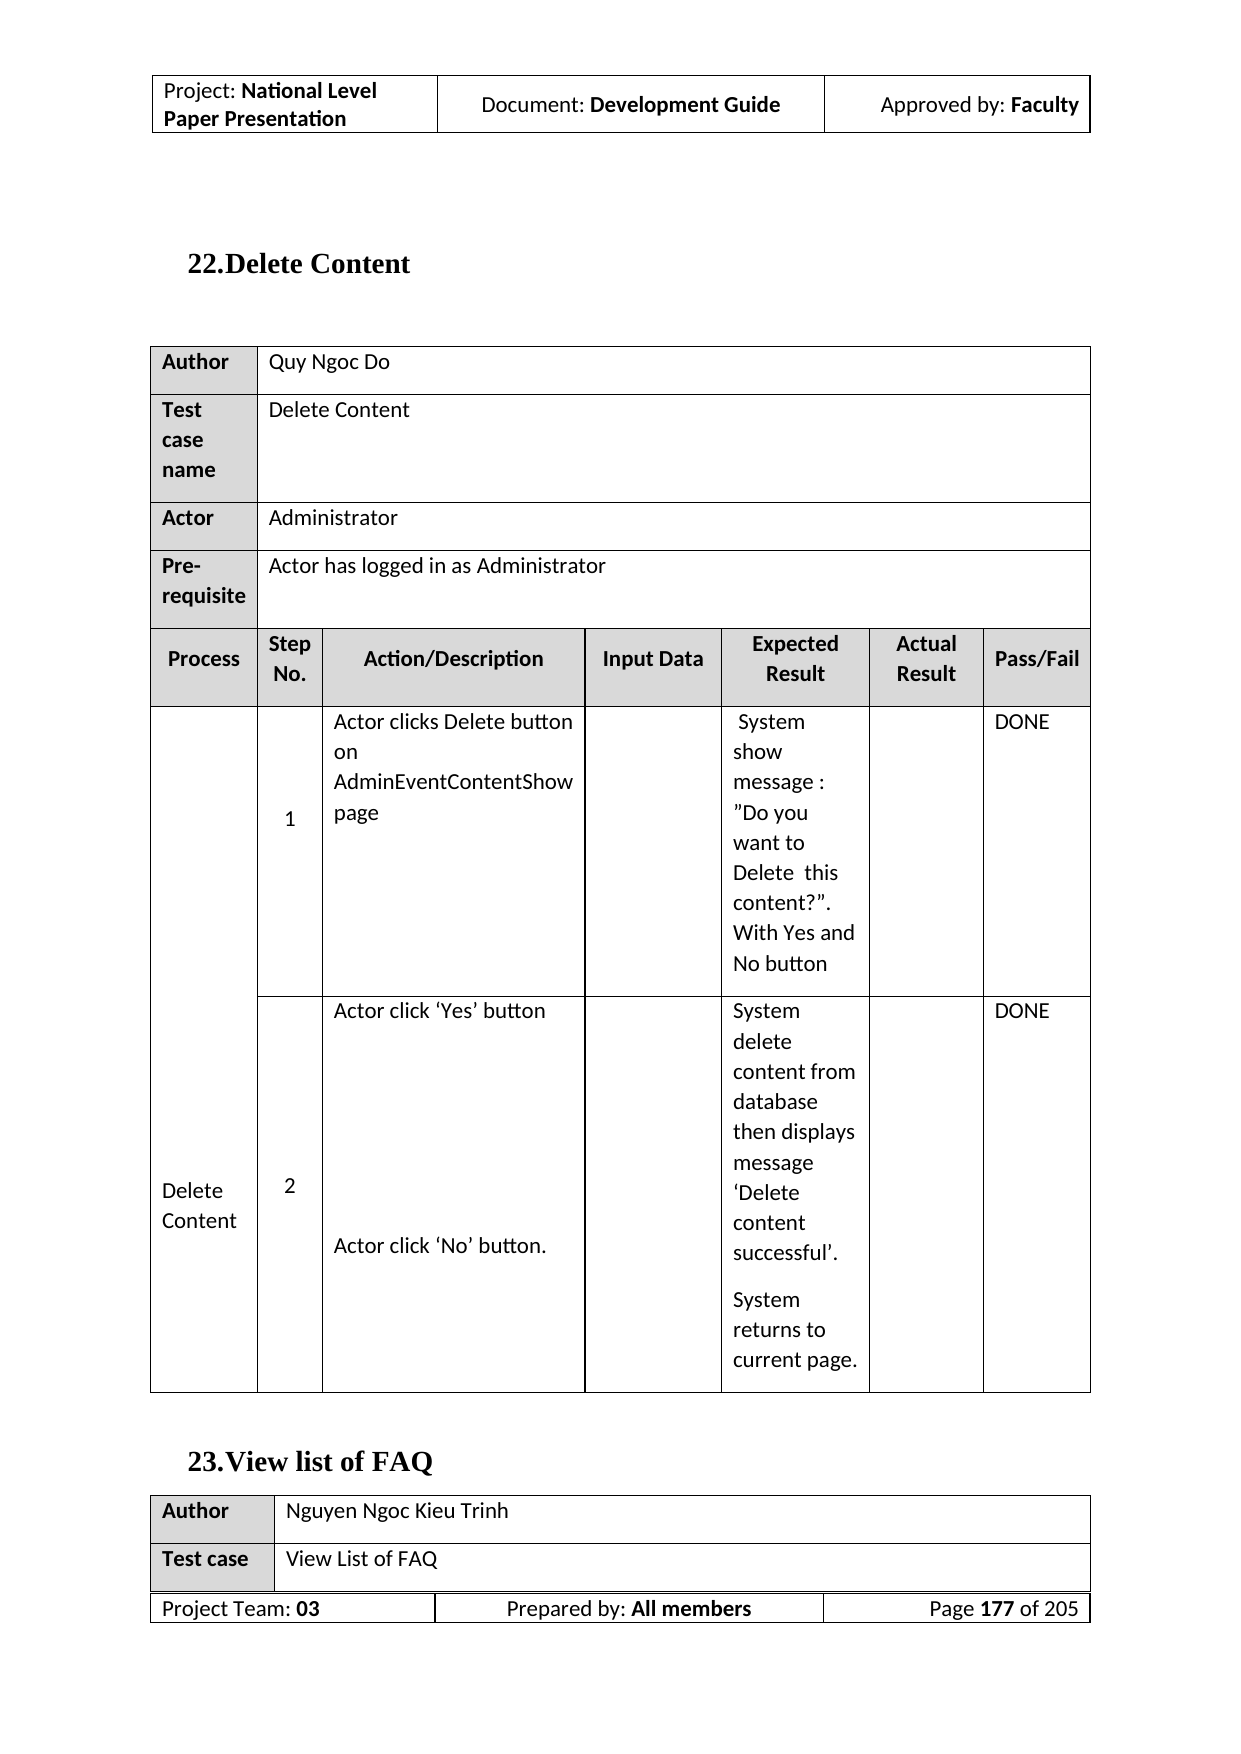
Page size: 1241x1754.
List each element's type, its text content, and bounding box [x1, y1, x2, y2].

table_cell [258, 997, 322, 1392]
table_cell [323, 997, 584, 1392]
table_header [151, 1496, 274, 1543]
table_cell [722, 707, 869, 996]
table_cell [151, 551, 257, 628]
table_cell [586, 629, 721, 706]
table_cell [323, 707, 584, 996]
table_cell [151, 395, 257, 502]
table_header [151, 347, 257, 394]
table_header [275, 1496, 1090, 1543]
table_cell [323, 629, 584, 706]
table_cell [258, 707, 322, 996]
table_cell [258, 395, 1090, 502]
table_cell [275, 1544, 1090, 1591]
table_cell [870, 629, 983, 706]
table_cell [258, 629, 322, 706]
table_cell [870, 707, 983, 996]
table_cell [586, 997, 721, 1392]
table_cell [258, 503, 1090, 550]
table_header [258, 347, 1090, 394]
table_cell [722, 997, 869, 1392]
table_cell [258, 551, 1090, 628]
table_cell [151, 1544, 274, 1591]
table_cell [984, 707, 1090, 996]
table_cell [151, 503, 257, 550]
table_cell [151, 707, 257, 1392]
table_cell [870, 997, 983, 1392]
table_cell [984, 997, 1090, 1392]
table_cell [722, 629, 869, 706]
list View list of FAQ [187, 1444, 1090, 1478]
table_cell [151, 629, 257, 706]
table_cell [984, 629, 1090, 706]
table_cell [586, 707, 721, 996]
list Delete Content [187, 246, 1090, 280]
